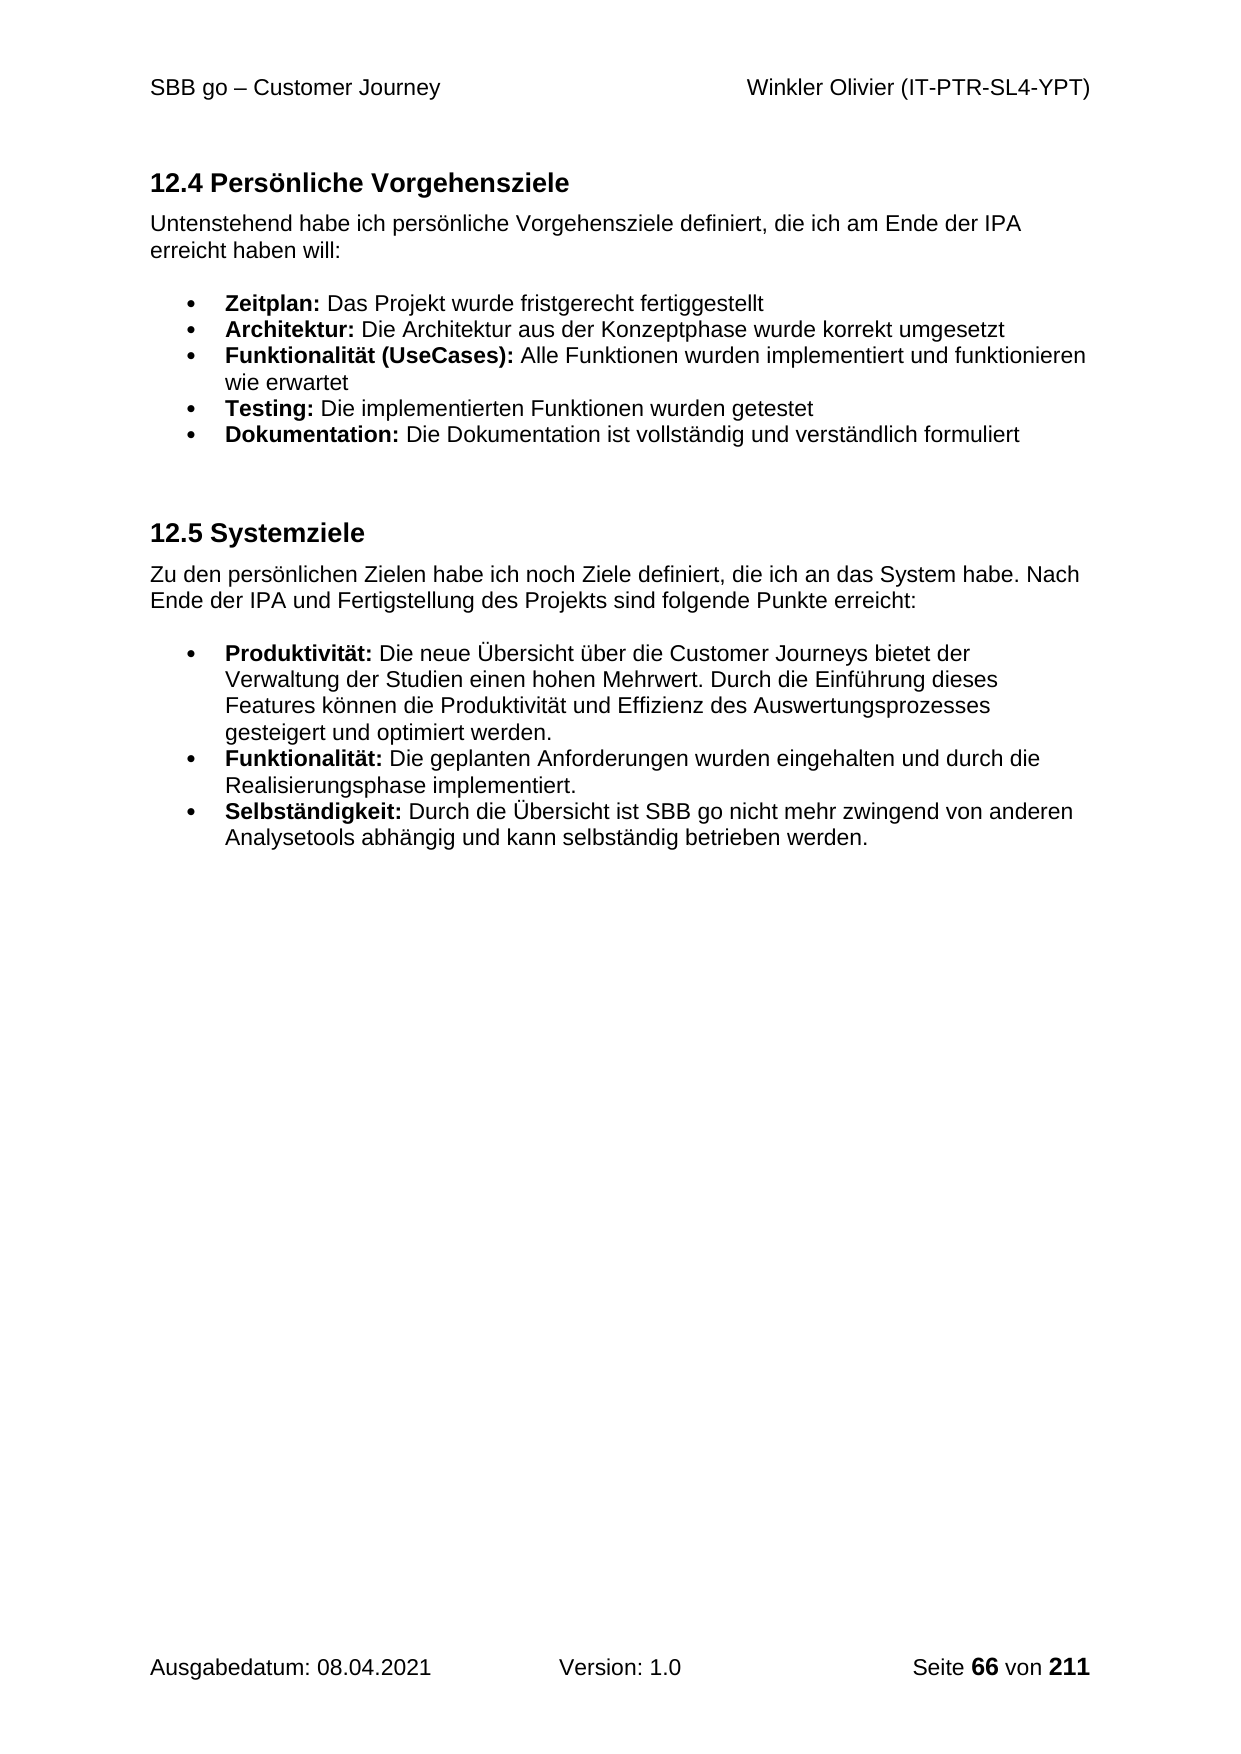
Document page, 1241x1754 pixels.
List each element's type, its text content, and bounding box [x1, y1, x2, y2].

list Funktionalität: Die geplanten Anforderungen wurden eingehalten und durch die Realisierungsphase implementiert. [187, 745, 1090, 798]
list Funktionalität (UseCases): Alle Funktionen wurden implementiert und funktionieren wie erwartet [187, 342, 1090, 395]
subtitle Systemziele [150, 517, 1090, 548]
list Testing: Die implementierten Funktionen wurden getestet [187, 395, 1090, 421]
list Dokumentation: Die Dokumentation ist vollständig und verständlich formuliert [187, 421, 1090, 448]
list Produktivität: Die neue Übersicht über die Customer Journeys bietet der Verwaltung der Studien einen hohen Mehrwert. Durch die Einführung dieses Features können die Produktivität und Effizienz des Auswertungsprozesses gesteigert und optimiert werden. [187, 640, 1090, 745]
text Untenstehend habe ich persönliche Vorgehensziele definiert, die ich am Ende der IPA erreicht haben will: [150, 210, 1090, 263]
list Architektur: Die Architektur aus der Konzeptphase wurde korrekt umgesetzt [187, 316, 1090, 342]
subtitle Persönliche Vorgehensziele [150, 167, 1090, 198]
list Zeitplan: Das Projekt wurde fristgerecht fertiggestellt [187, 289, 1090, 316]
text Zu den persönlichen Zielen habe ich noch Ziele definiert, die ich an das System habe. Nach Ende der IPA und Fertigstellung des Projekts sind folgende Punkte erreicht: [150, 561, 1090, 613]
list Selbständigkeit: Durch die Übersicht ist SBB go nicht mehr zwingend von anderen Analysetools abhängig und kann selbständig betrieben werden. [187, 798, 1090, 851]
